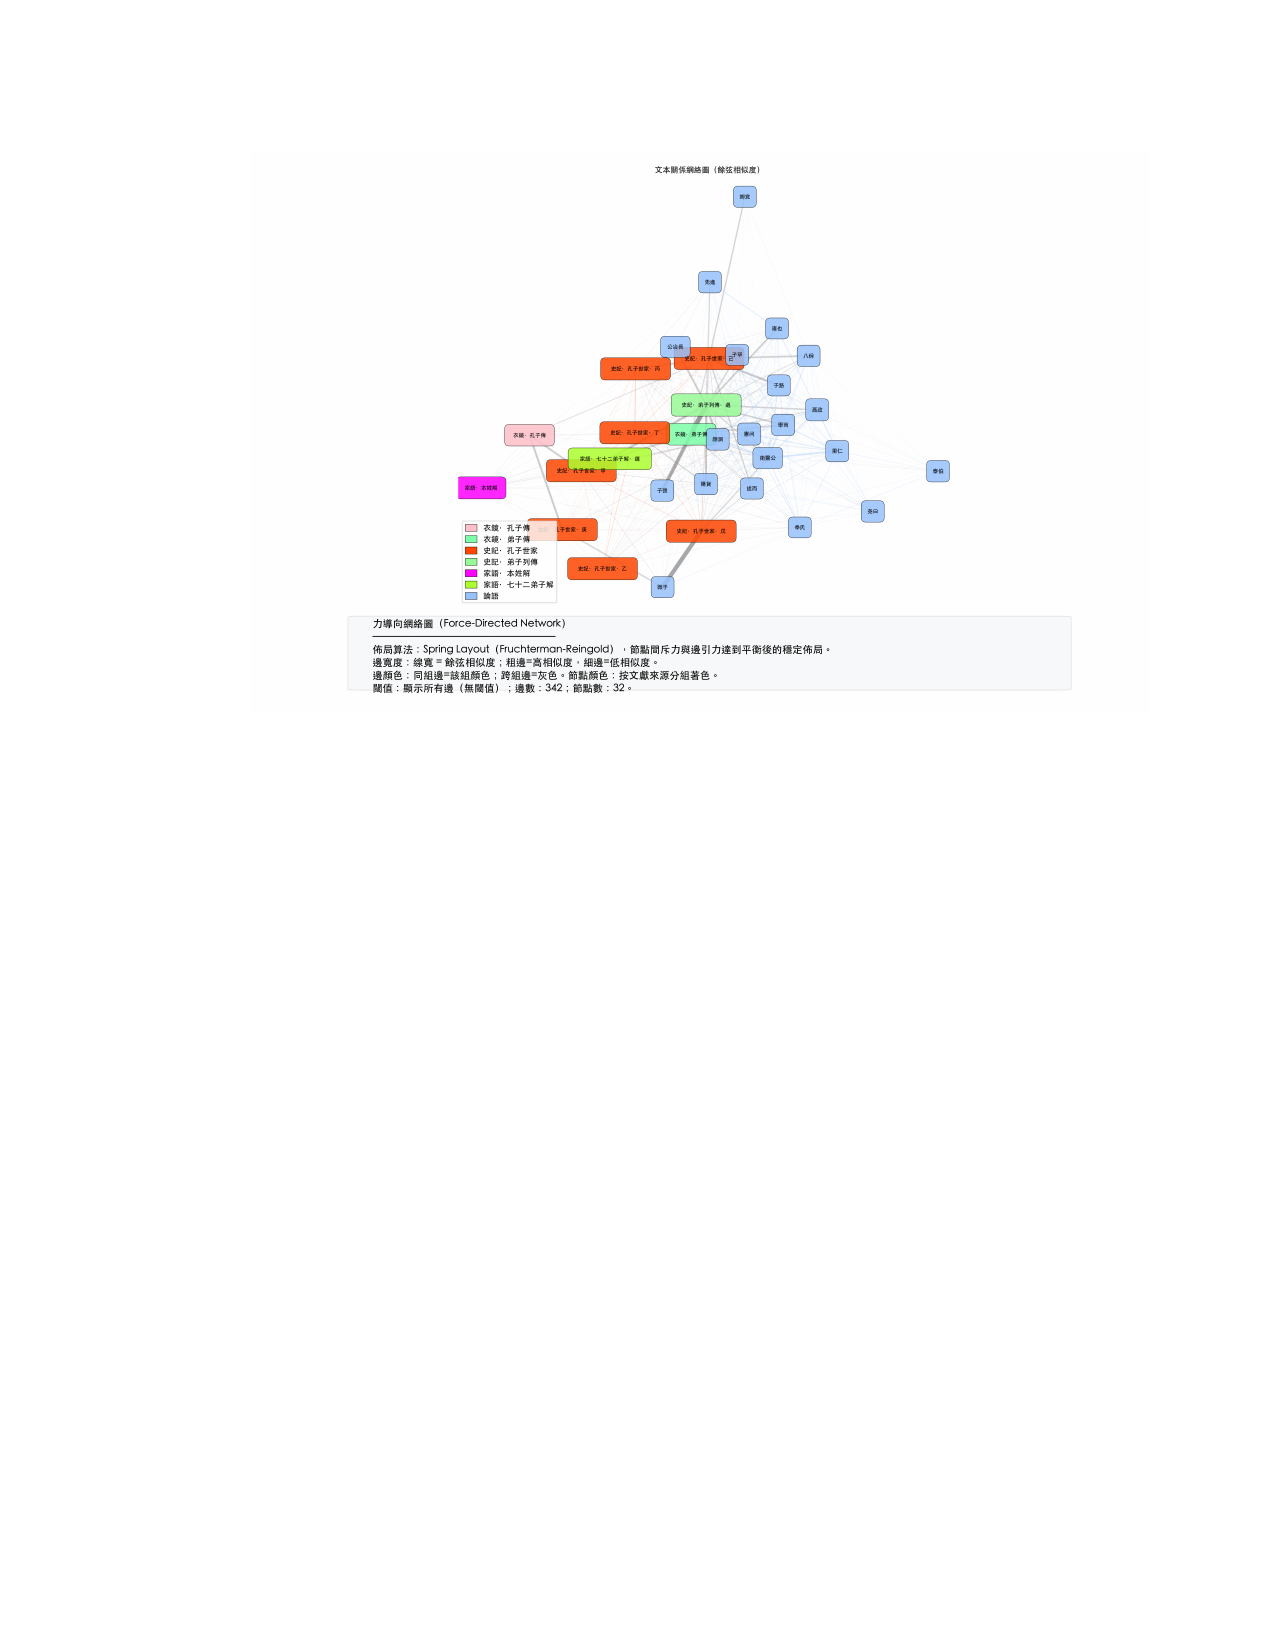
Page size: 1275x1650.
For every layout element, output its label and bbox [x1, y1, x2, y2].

picture [250, 150, 1150, 713]
